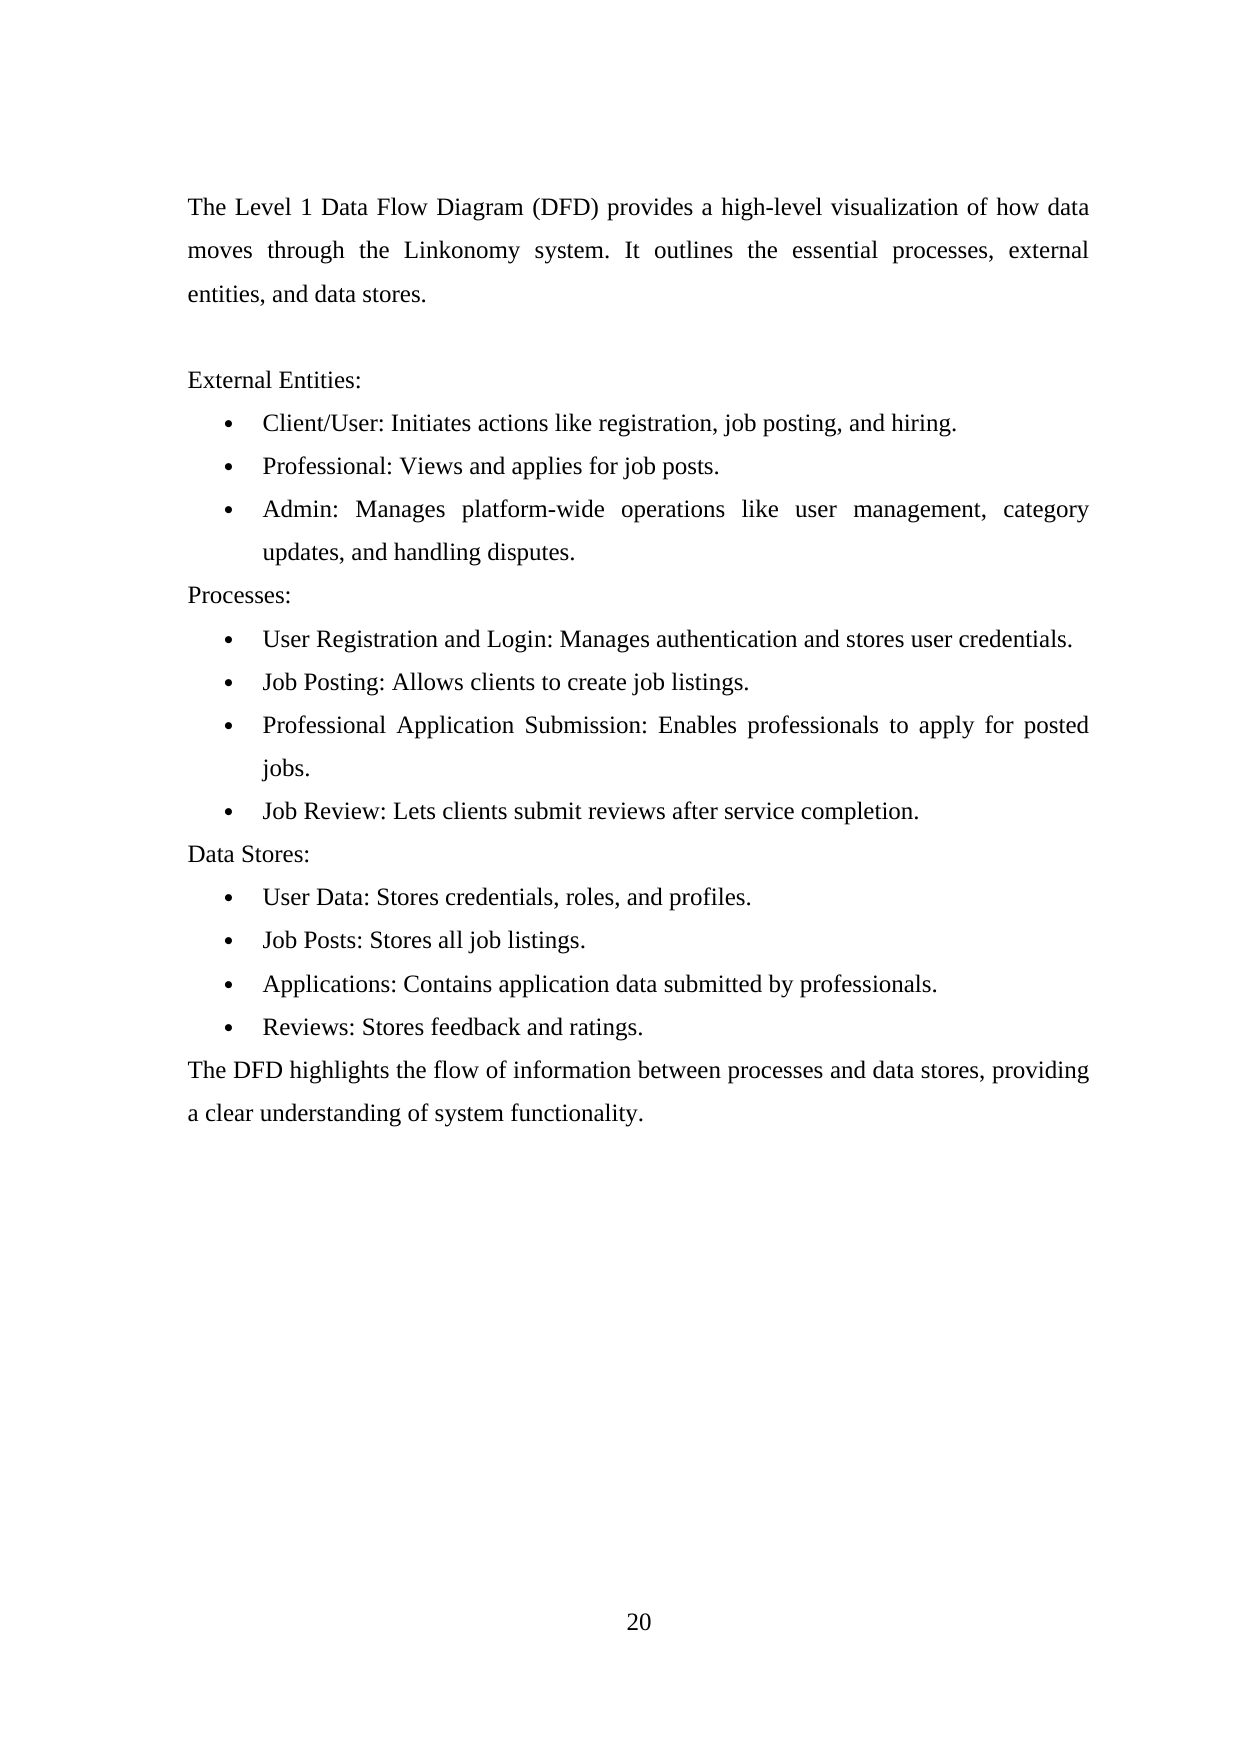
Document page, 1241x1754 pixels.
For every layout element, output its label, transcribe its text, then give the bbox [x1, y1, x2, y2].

list Client/User: Initiates actions like registration, job posting, and hiring. [225, 408, 1090, 437]
list User Registration and Login: Manages authentication and stores user credentials. [225, 624, 1090, 652]
text Data Stores: [187, 839, 1090, 868]
list Job Posting: Allows clients to create job listings. [225, 667, 1090, 696]
list Reviews: Stores feedback and ratings. [225, 1012, 1090, 1041]
list Job Review: Lets clients submit reviews after service completion. [225, 796, 1090, 825]
list Applications: Contains application data submitted by professionals. [225, 969, 1090, 997]
list User Data: Stores credentials, roles, and profiles. [225, 882, 1090, 911]
list Admin: Manages platform-wide operations like user management, category updates, and handling disputes. [225, 494, 1090, 566]
text Processes: [187, 581, 1090, 609]
text The Level 1 Data Flow Diagram (DFD) provides a high-level visualization of how data moves through the Linkonomy system. It outlines the essential processes, external entities, and data stores. [187, 192, 1090, 307]
text External Entities: [187, 365, 1090, 394]
list Job Posts: Stores all job listings. [225, 926, 1090, 954]
list Professional Application Submission: Enables professionals to apply for posted jobs. [225, 710, 1090, 782]
text The DFD highlights the flow of information between processes and data stores, providing a clear understanding of system functionality. [187, 1055, 1090, 1127]
list Professional: Views and applies for job posts. [225, 451, 1090, 480]
